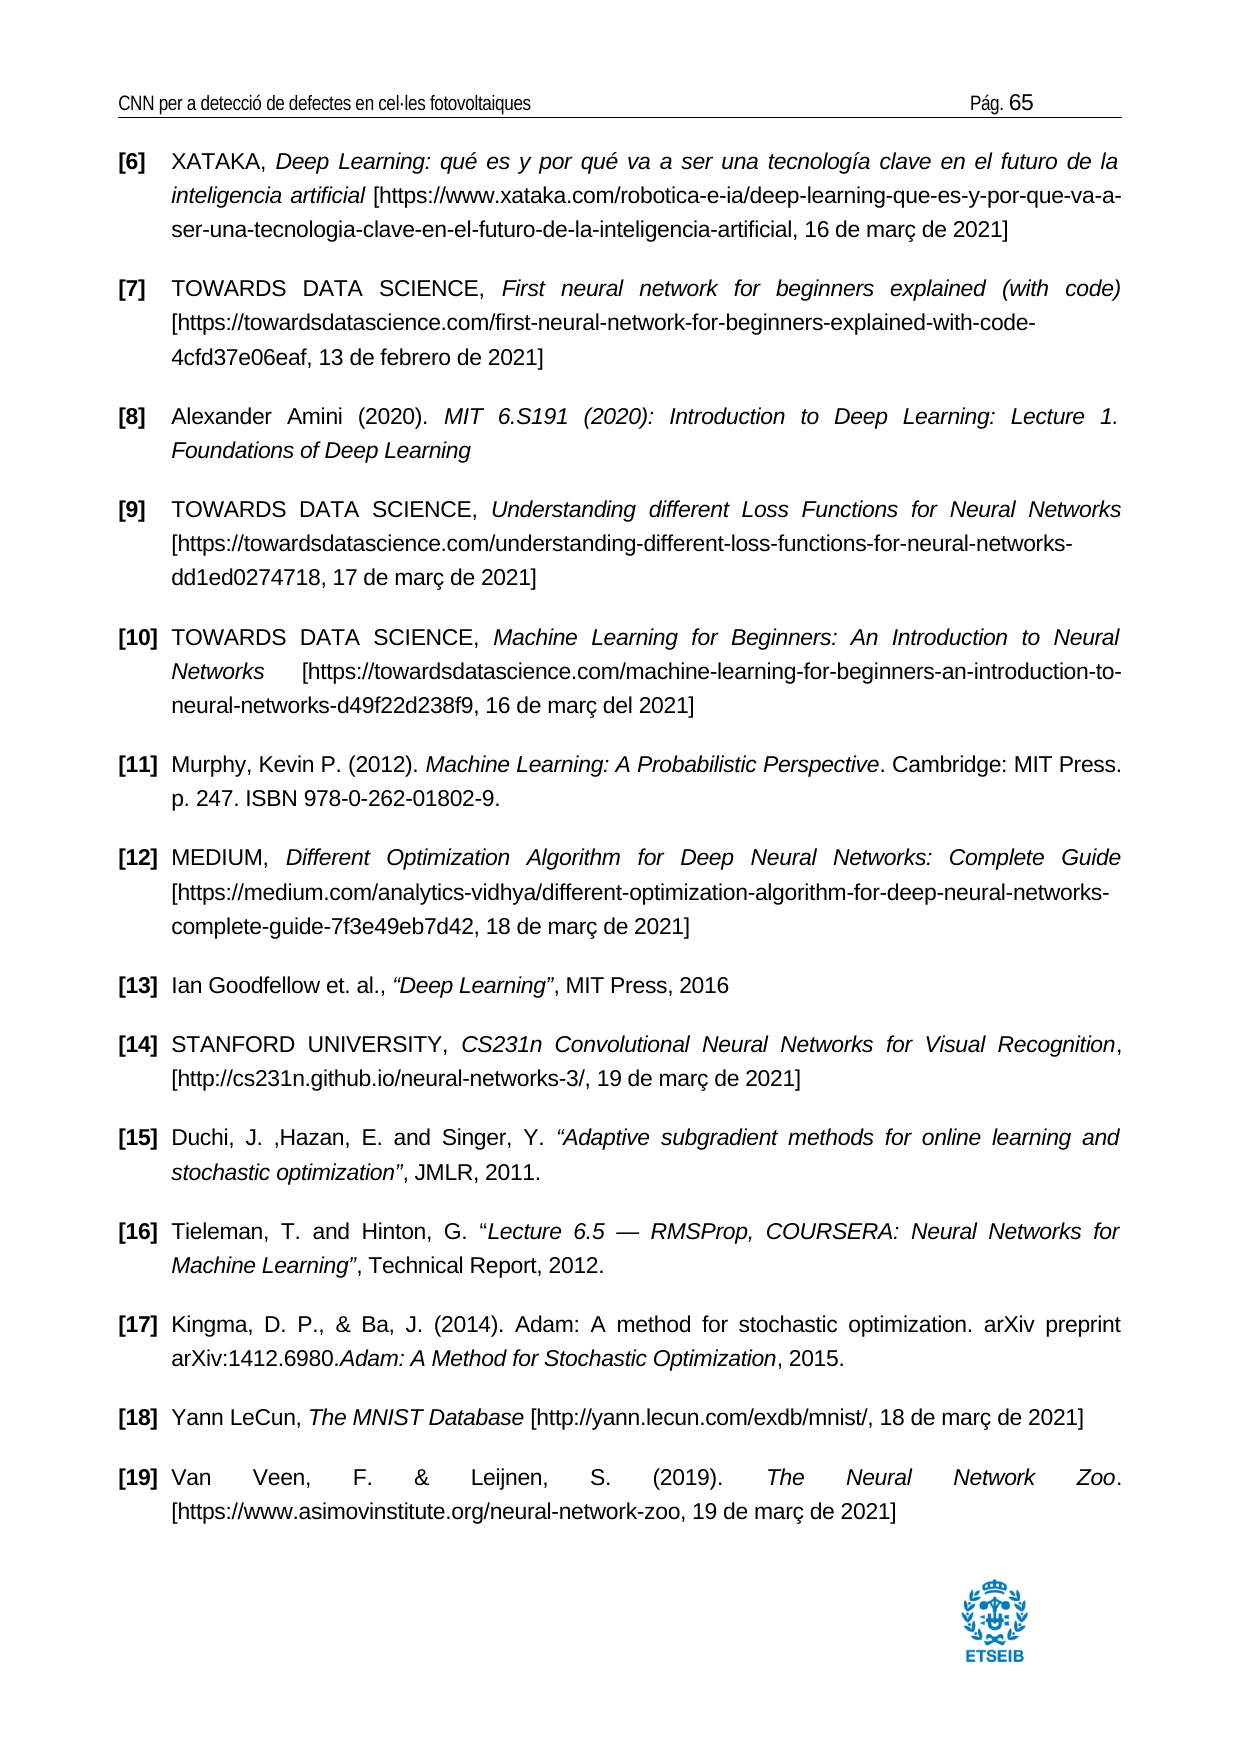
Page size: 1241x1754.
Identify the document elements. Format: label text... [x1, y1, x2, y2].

list TOWARDS DATA SCIENCE, First neural network for beginners explained (with code) [https://towardsdatascience.com/first-neural-network-for-beginners-explained-with-code-4cfd37e06eaf, 13 de febrero de 2021] [118, 275, 1122, 370]
list Ian Goodfellow et. al., “Deep Learning”, MIT Press, 2016 [118, 972, 1122, 998]
picture [955, 1576, 1030, 1666]
list Tieleman, T. and Hinton, G. “Lecture 6.5 — RMSProp, COURSERA: Neural Networks for Machine Learning”, Technical Report, 2012. [118, 1218, 1122, 1278]
list XATAKA, Deep Learning: qué es y por qué va a ser una tecnología clave en el futuro de la inteligencia artificial [https://www.xataka.com/robotica-e-ia/deep-learning-que-es-y-por-que-va-a-ser-una-tecnologia-clave-en-el-futuro-de-la-inteligencia-artificial, 16 de març de 2021] [118, 148, 1122, 242]
list Alexander Amini (2020). MIT 6.S191 (2020): Introduction to Deep Learning: Lecture 1. Foundations of Deep Learning [118, 403, 1122, 463]
list Murphy, Kevin P. (2012). Machine Learning: A Probabilistic Perspective. Cambridge: MIT Press. p. 247. ISBN 978-0-262-01802-9. [118, 751, 1122, 812]
list TOWARDS DATA SCIENCE, Understanding different Loss Functions for Neural Networks [https://towardsdatascience.com/understanding-different-loss-functions-for-neural-networks-dd1ed0274718, 17 de març de 2021] [118, 496, 1122, 591]
list Kingma, D. P., & Ba, J. (2014). Adam: A method for stochastic optimization. arXiv preprint arXiv:1412.6980.Adam: A Method for Stochastic Optimization, 2015. [118, 1311, 1122, 1372]
list Yann LeCun, The MNIST Database [http://yann.lecun.com/exdb/mnist/, 18 de març de 2021] [118, 1404, 1122, 1431]
list STANFORD UNIVERSITY, CS231n Convolutional Neural Networks for Visual Recognition, [http://cs231n.github.io/neural-networks-3/, 19 de març de 2021] [118, 1031, 1122, 1092]
list MEDIUM, Different Optimization Algorithm for Deep Neural Networks: Complete Guide [https://medium.com/analytics-vidhya/different-optimization-algorithm-for-deep-neural-networks-complete-guide-7f3e49eb7d42, 18 de març de 2021] [118, 844, 1122, 939]
list TOWARDS DATA SCIENCE, Machine Learning for Beginners: An Introduction to Neural Networks [https://towardsdatascience.com/machine-learning-for-beginners-an-introduction-to-neural-networks-d49f22d238f9, 16 de març del 2021] [118, 623, 1122, 718]
list Van Veen, F. & Leijnen, S. (2019). The Neural Network Zoo. [https://www.asimovinstitute.org/neural-network-zoo, 19 de març de 2021] [118, 1463, 1122, 1524]
list Duchi, J. ,Hazan, E. and Singer, Y. “Adaptive subgradient methods for online learning and stochastic optimization”, JMLR, 2011. [118, 1124, 1122, 1185]
